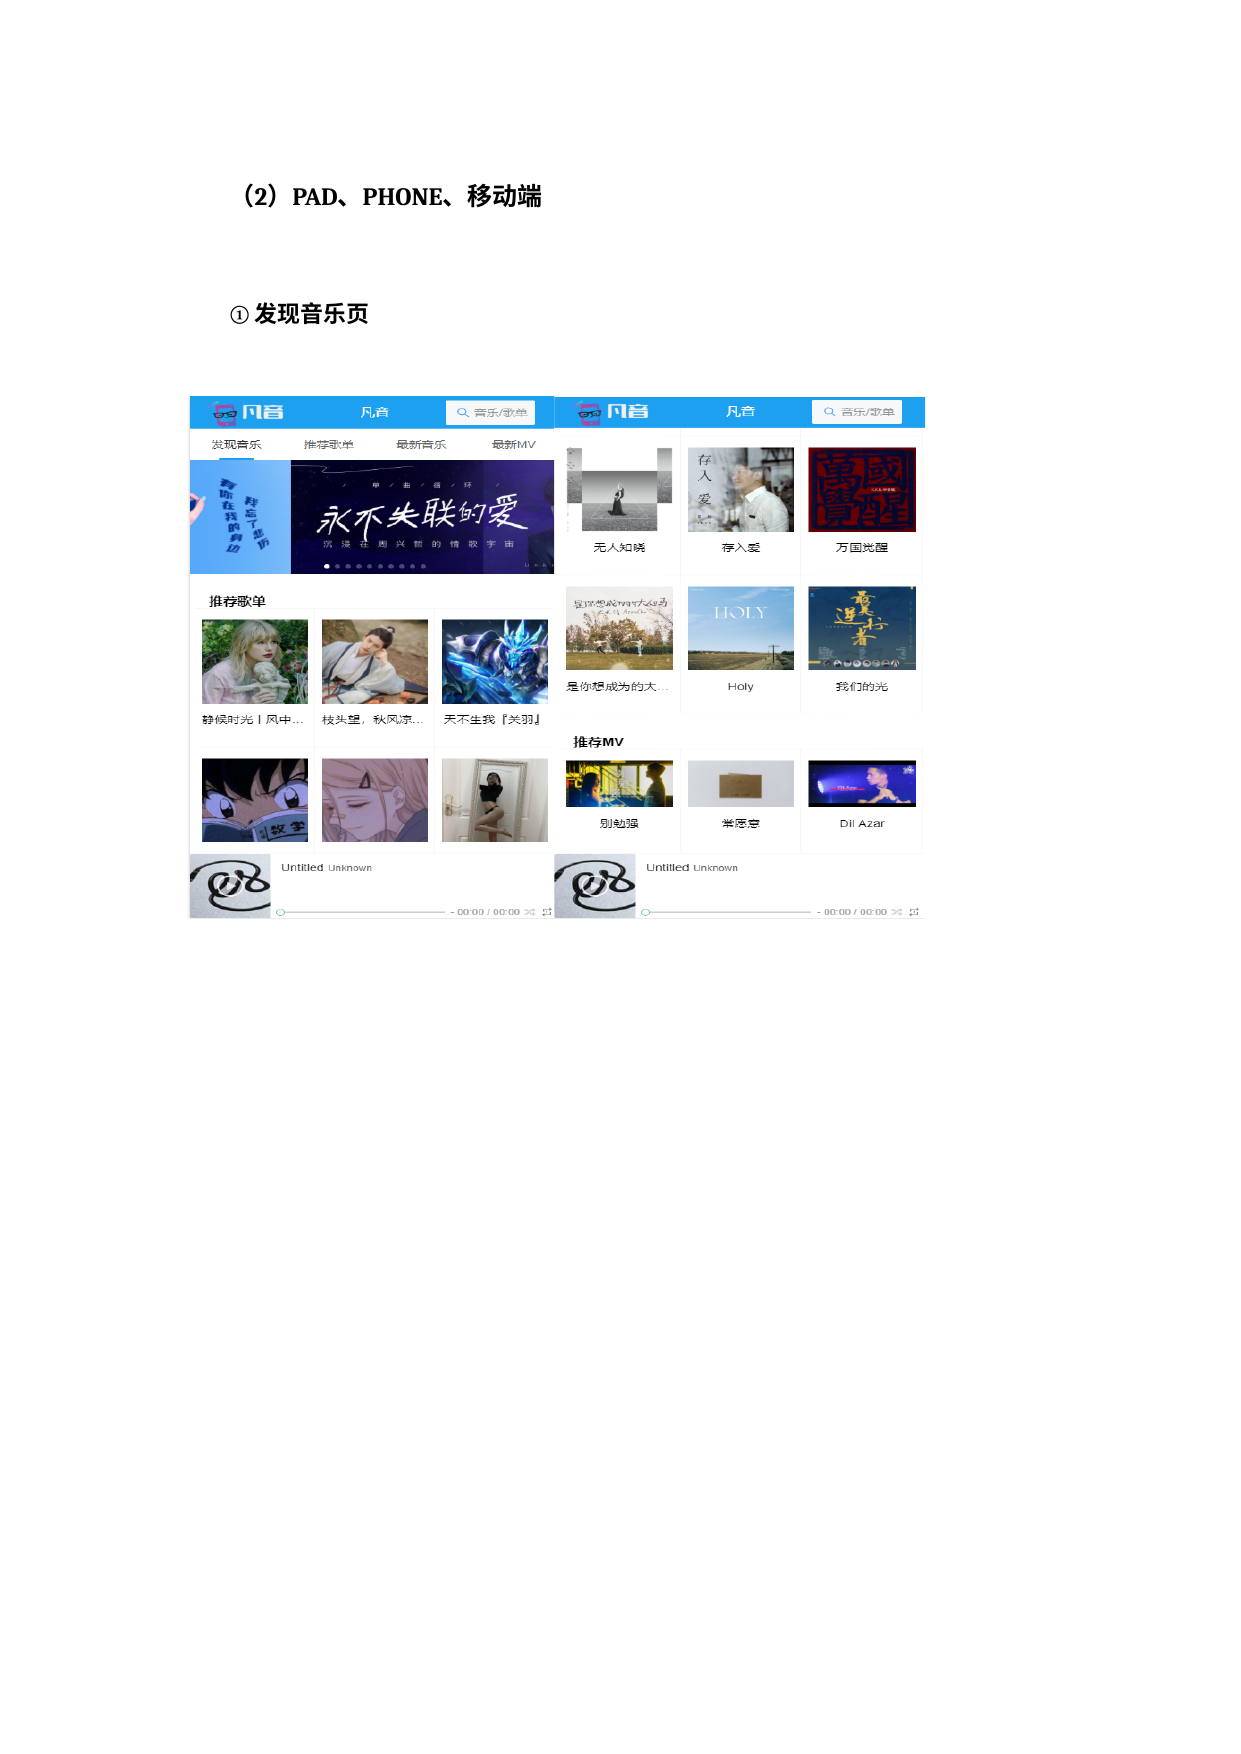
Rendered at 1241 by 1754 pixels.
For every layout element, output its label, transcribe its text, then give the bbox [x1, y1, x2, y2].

subtitle PAD、PHONE、移动端 [187, 162, 1053, 227]
subtitle 发现音乐页 [187, 281, 1053, 346]
picture [187, 396, 926, 919]
